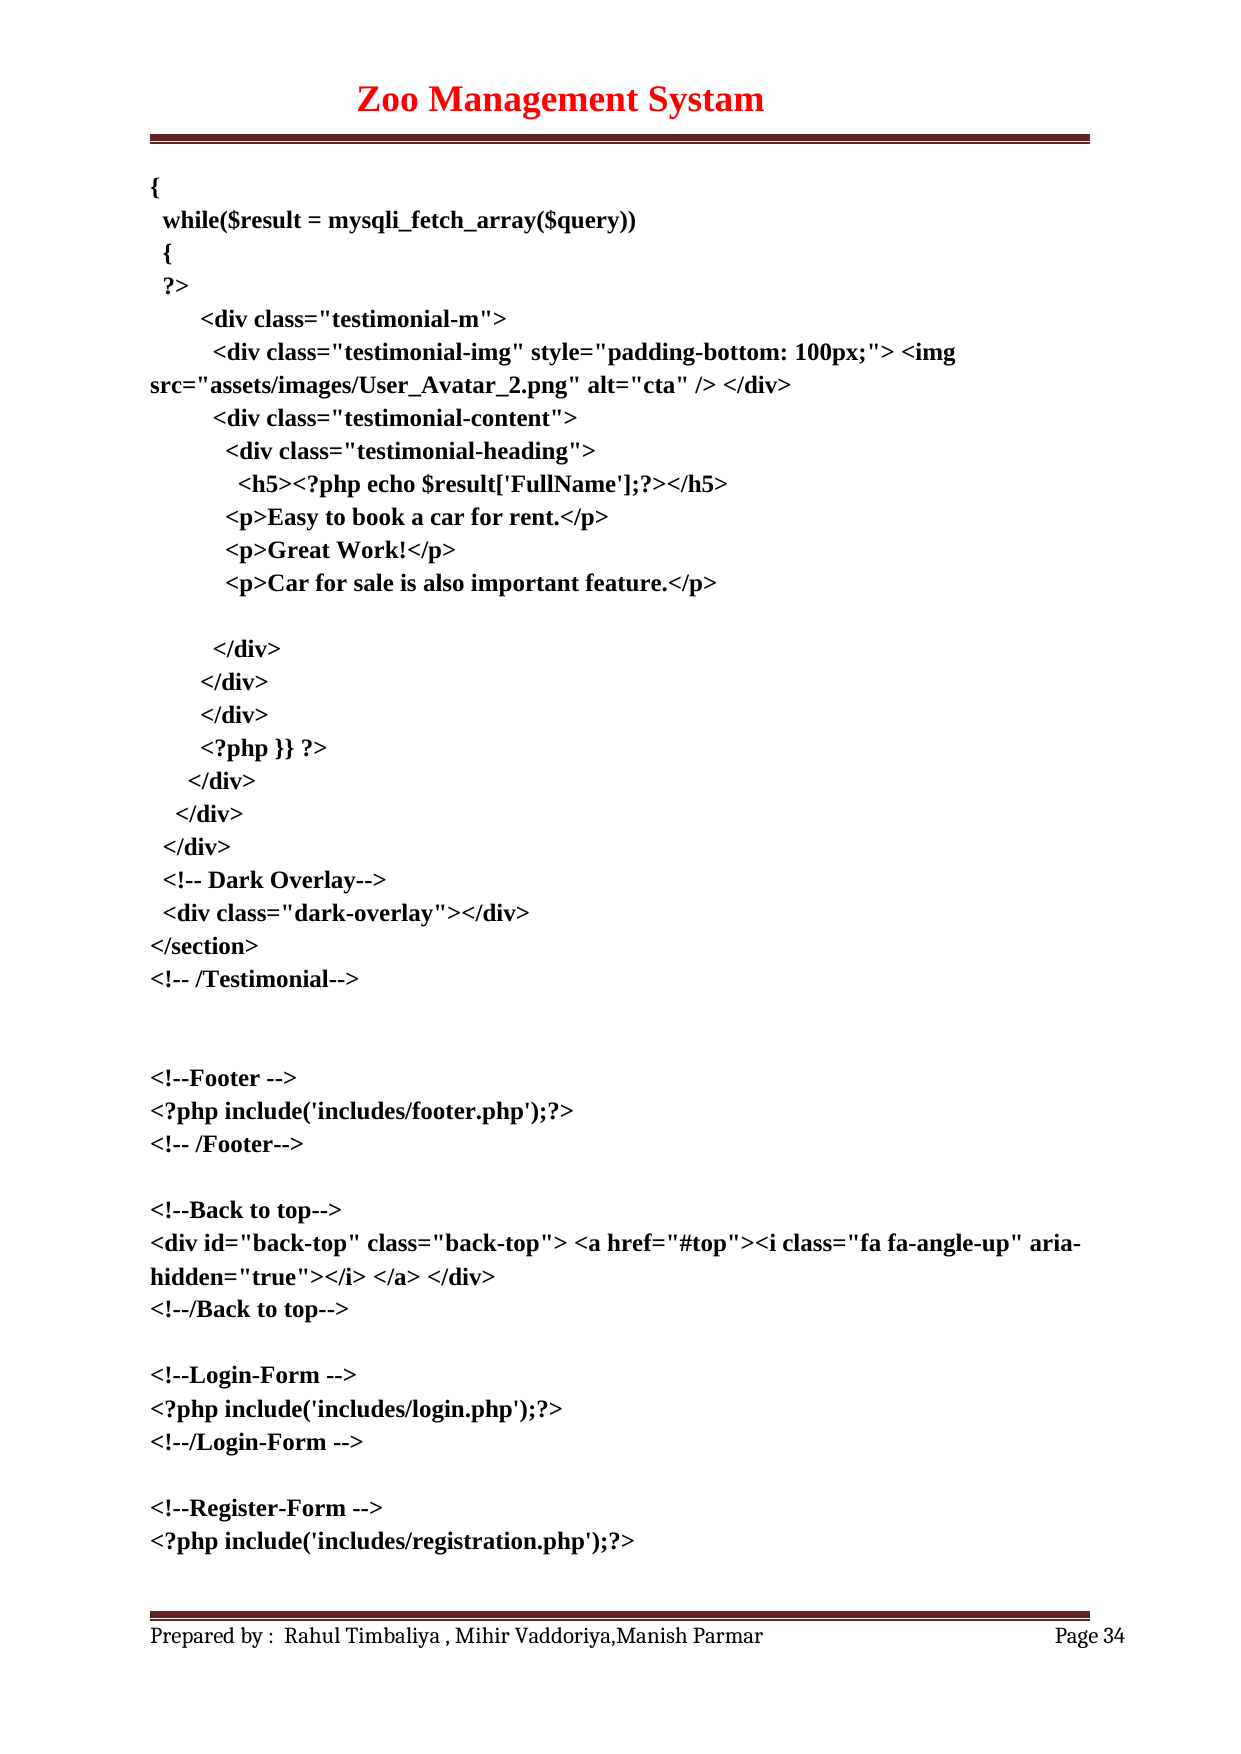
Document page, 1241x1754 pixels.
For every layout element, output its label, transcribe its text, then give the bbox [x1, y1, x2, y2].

text <!--/Back to top--> [150, 1294, 1090, 1323]
text while($result = mysqli_fetch_array($query)) [150, 205, 1090, 234]
text <p>Great Work!</p> [150, 535, 1090, 564]
text <!-- /Testimonial--> [150, 964, 1090, 993]
text <p>Easy to book a car for rent.</p> [150, 502, 1090, 531]
text { [150, 238, 1090, 267]
text <!--Footer --> [150, 1063, 1090, 1092]
text ?> [150, 271, 1090, 300]
text </section> [150, 931, 1090, 960]
text <p>Car for sale is also important feature.</p> [150, 568, 1090, 597]
text <?php include('includes/login.php');?> [150, 1394, 1090, 1422]
text </div> [150, 799, 1090, 828]
text <!--Login-Form --> [150, 1361, 1090, 1389]
text </div> [150, 667, 1090, 696]
text <!--Register-Form --> [150, 1493, 1090, 1521]
text <!-- Dark Overlay--> [150, 865, 1090, 894]
text <div class="testimonial-m"> [150, 304, 1090, 333]
text <div class="testimonial-img" style="padding-bottom: 100px;"> <img src="assets/images/User_Avatar_2.png" alt="cta" /> </div> [150, 337, 1090, 399]
text </div> [150, 832, 1090, 861]
text <!--Back to top--> [150, 1196, 1090, 1224]
text <div class="testimonial-content"> [150, 403, 1090, 432]
text <h5><?php echo $result['FullName'];?></h5> [150, 469, 1090, 498]
text <!--/Login-Form --> [150, 1427, 1090, 1455]
text </div> [150, 634, 1090, 663]
text <div id="back-top" class="back-top"> <a href="#top"><i class="fa fa-angle-up" aria-hidden="true"></i> </a> </div> [150, 1228, 1090, 1290]
text </div> [150, 766, 1090, 795]
text { [150, 172, 1090, 201]
text <div class="testimonial-heading"> [150, 436, 1090, 465]
text <!-- /Footer--> [150, 1129, 1090, 1158]
text <div class="dark-overlay"></div> [150, 898, 1090, 927]
text <?php include('includes/registration.php');?> [150, 1526, 1090, 1554]
text </div> [150, 700, 1090, 729]
text <?php include('includes/footer.php');?> [150, 1096, 1090, 1125]
text <?php }} ?> [150, 733, 1090, 762]
